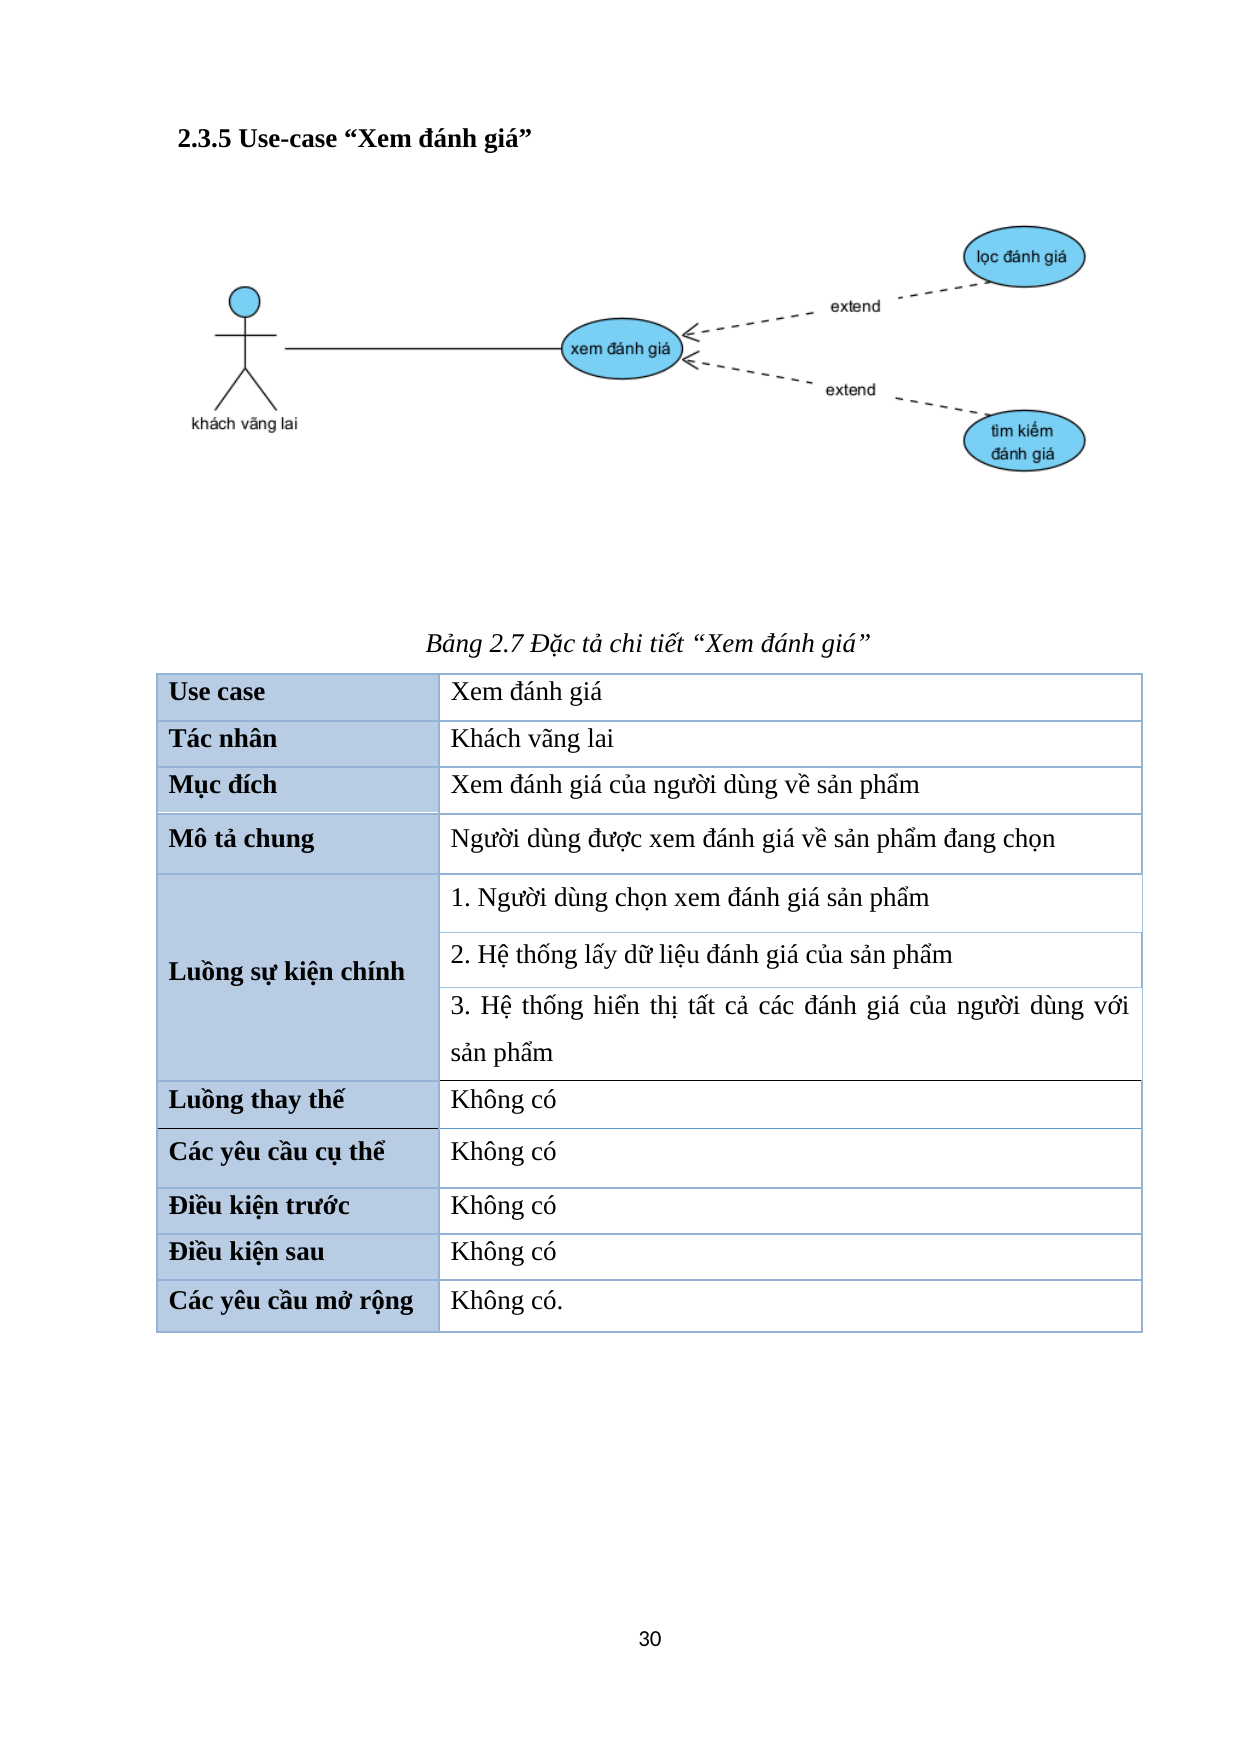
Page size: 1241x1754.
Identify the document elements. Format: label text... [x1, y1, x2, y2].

table_cell Điều kiện sau [158, 1235, 438, 1279]
table_cell Không có. [440, 1281, 1141, 1331]
table_cell Không có [440, 1189, 1141, 1233]
table_cell Không có [440, 1081, 1141, 1128]
table_cell 2. Hệ thống lấy dữ liệu đánh giá của sản phẩm [440, 933, 1141, 987]
table_cell Các yêu cầu mở rộng [158, 1281, 438, 1331]
picture [177, 158, 1123, 566]
table_cell Khách vãng lai [440, 722, 1141, 766]
table_cell Mục đích [158, 768, 438, 812]
table_cell Người dùng được xem đánh giá về sản phẩm đang chọn [440, 815, 1141, 873]
table_cell Mô tả chung [158, 815, 438, 873]
table_cell Luồng sự kiện chính [158, 875, 438, 1080]
table_cell Tác nhân [158, 722, 438, 766]
table_cell Không có [440, 1235, 1141, 1279]
table_cell Điều kiện trước [158, 1189, 438, 1233]
table_cell 1. Người dùng chọn xem đánh giá sản phẩm [440, 875, 1142, 932]
table_header Use case [158, 675, 438, 720]
table_cell Không có [440, 1129, 1141, 1187]
table_cell Các yêu cầu cụ thể [158, 1129, 438, 1187]
table_cell Luồng thay thế [158, 1082, 438, 1128]
table_cell Xem đánh giá của người dùng về sản phẩm [440, 768, 1141, 812]
table_cell 3. Hệ thống hiển thị tất cả các đánh giá của người dùng với sản phẩm [440, 988, 1142, 1080]
table_header Xem đánh giá [440, 675, 1141, 720]
text Bảng 2.7 Đặc tả chi tiết “Xem đánh giá” [177, 627, 1122, 658]
subtitle 2.3.5 Use-case “Xem đánh giá” [177, 122, 1122, 153]
